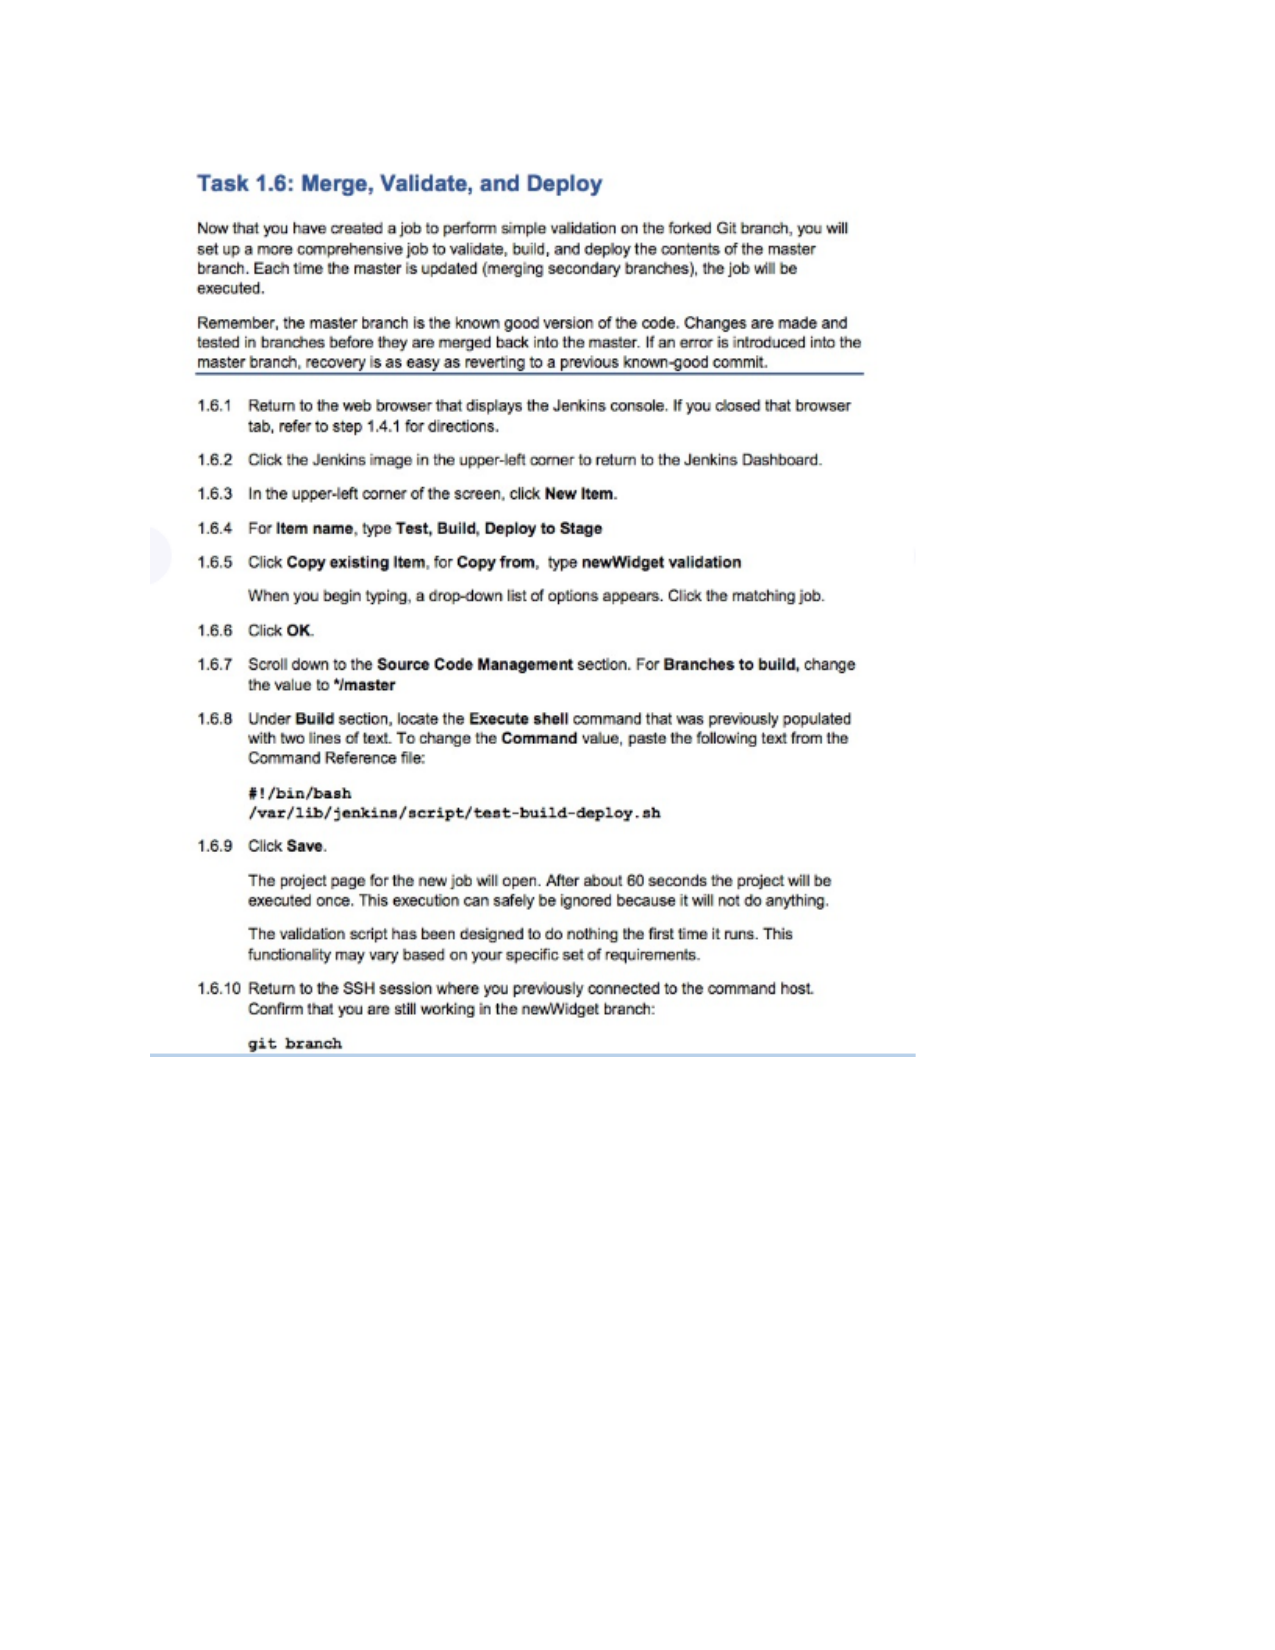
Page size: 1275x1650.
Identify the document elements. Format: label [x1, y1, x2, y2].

picture [150, 150, 916, 1057]
